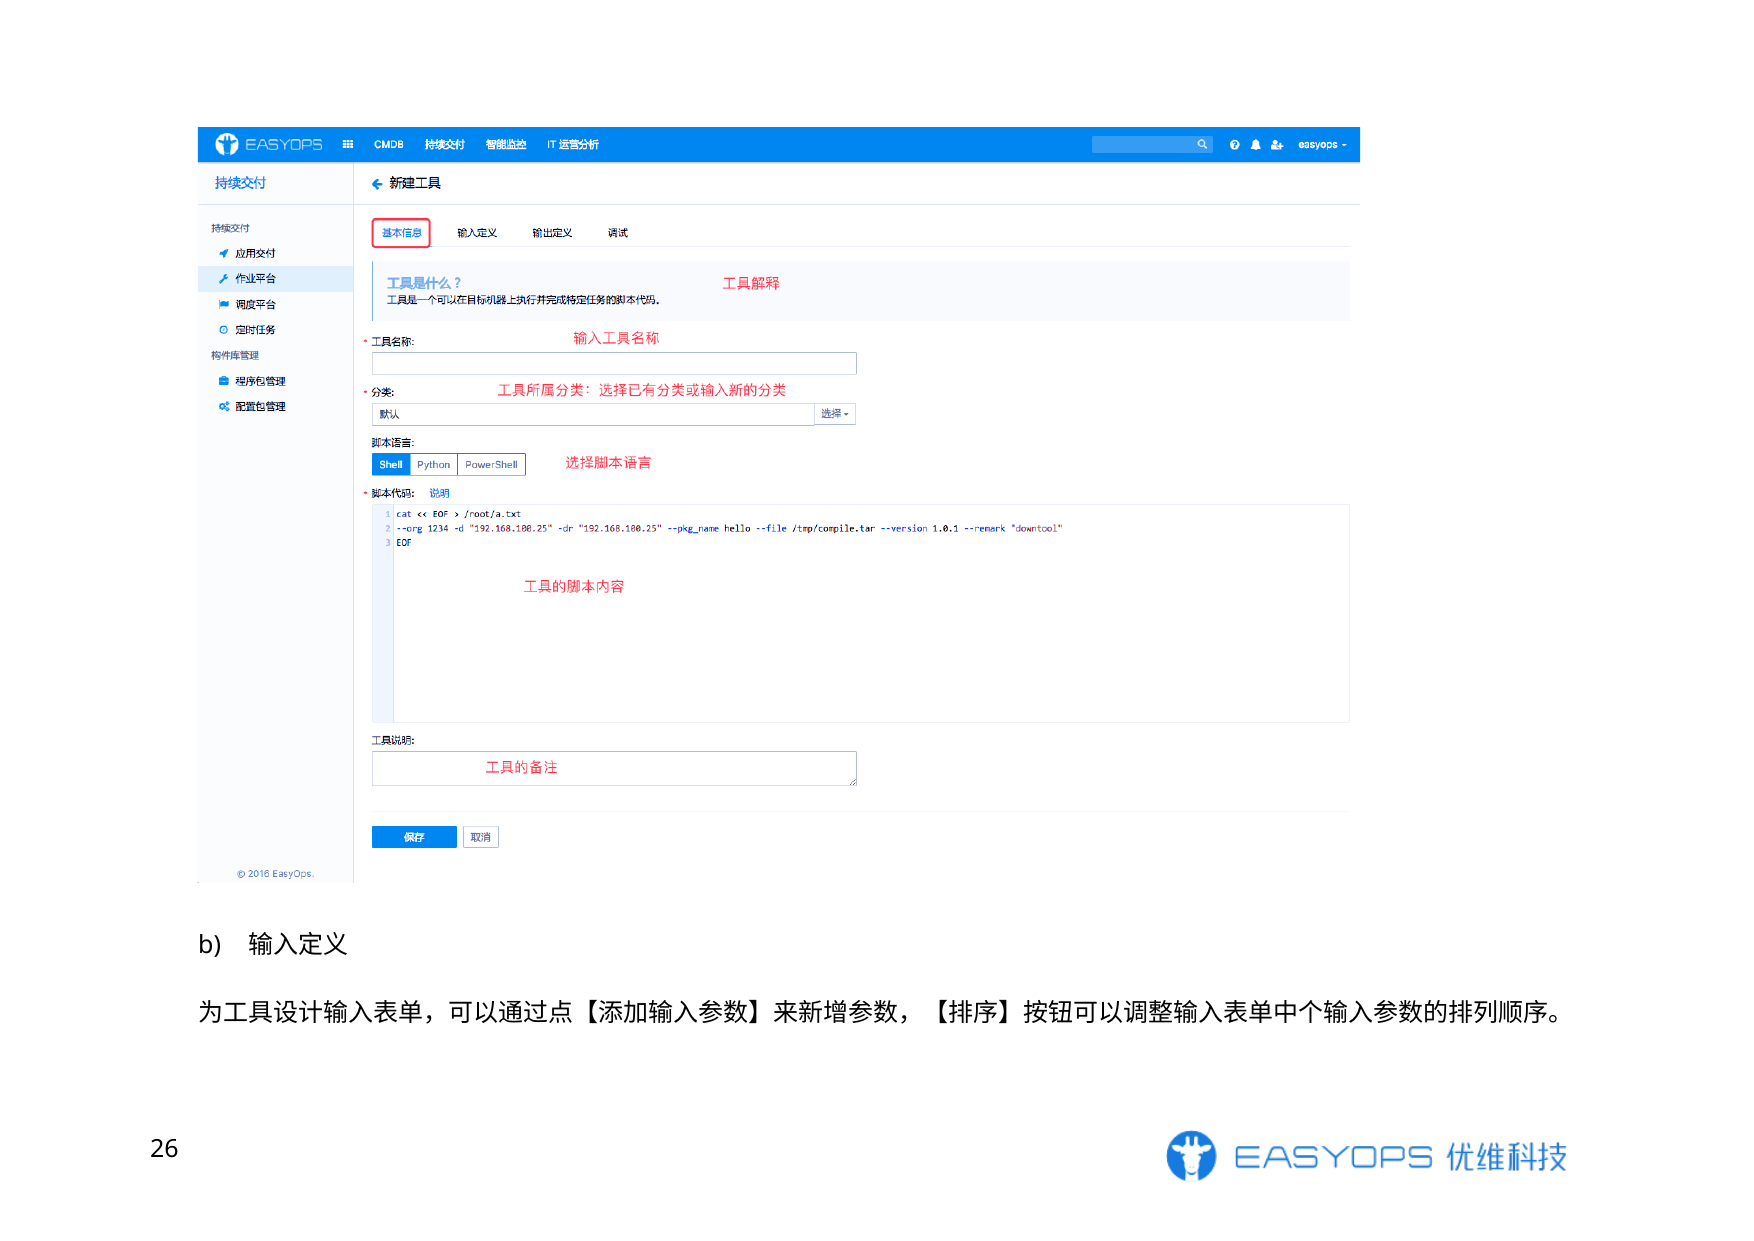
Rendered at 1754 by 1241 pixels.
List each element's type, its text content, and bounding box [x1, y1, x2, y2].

list 输入定义 [198, 909, 1604, 977]
picture [197, 127, 1361, 883]
picture [1166, 1130, 1567, 1182]
list 为工具设计输入表单，可以通过点【添加输入参数】来新增参数，【排序】按钮可以调整输入表单中个输入参数的排列顺序。 [198, 977, 1604, 1044]
